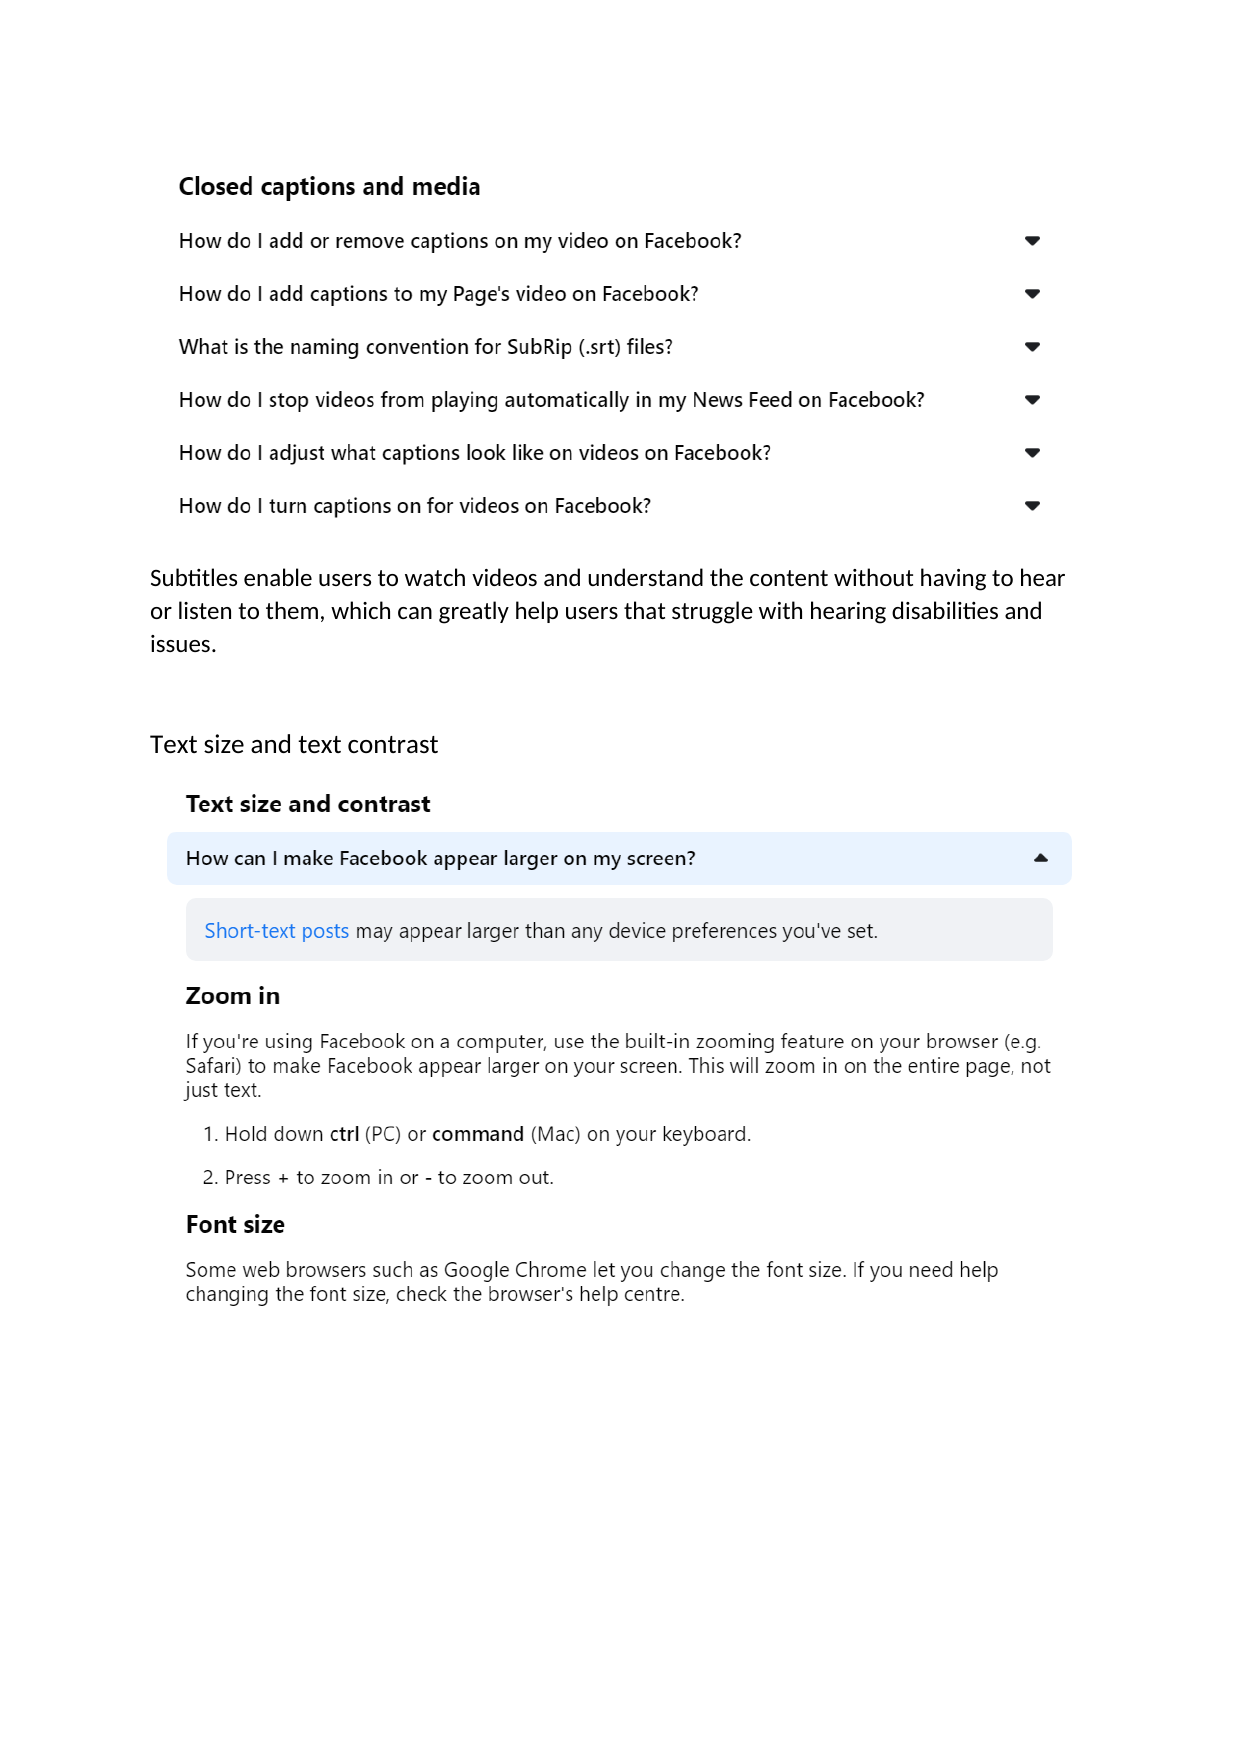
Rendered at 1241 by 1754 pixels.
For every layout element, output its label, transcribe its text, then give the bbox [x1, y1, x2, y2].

picture [150, 780, 1091, 1314]
text Text size and text contrast [150, 728, 1090, 761]
picture [150, 150, 1091, 544]
text Subtitles enable users to watch videos and understand the content without having to hear or listen to them, which can greatly help users that struggle with hearing disabilities and issues. [150, 563, 1090, 659]
